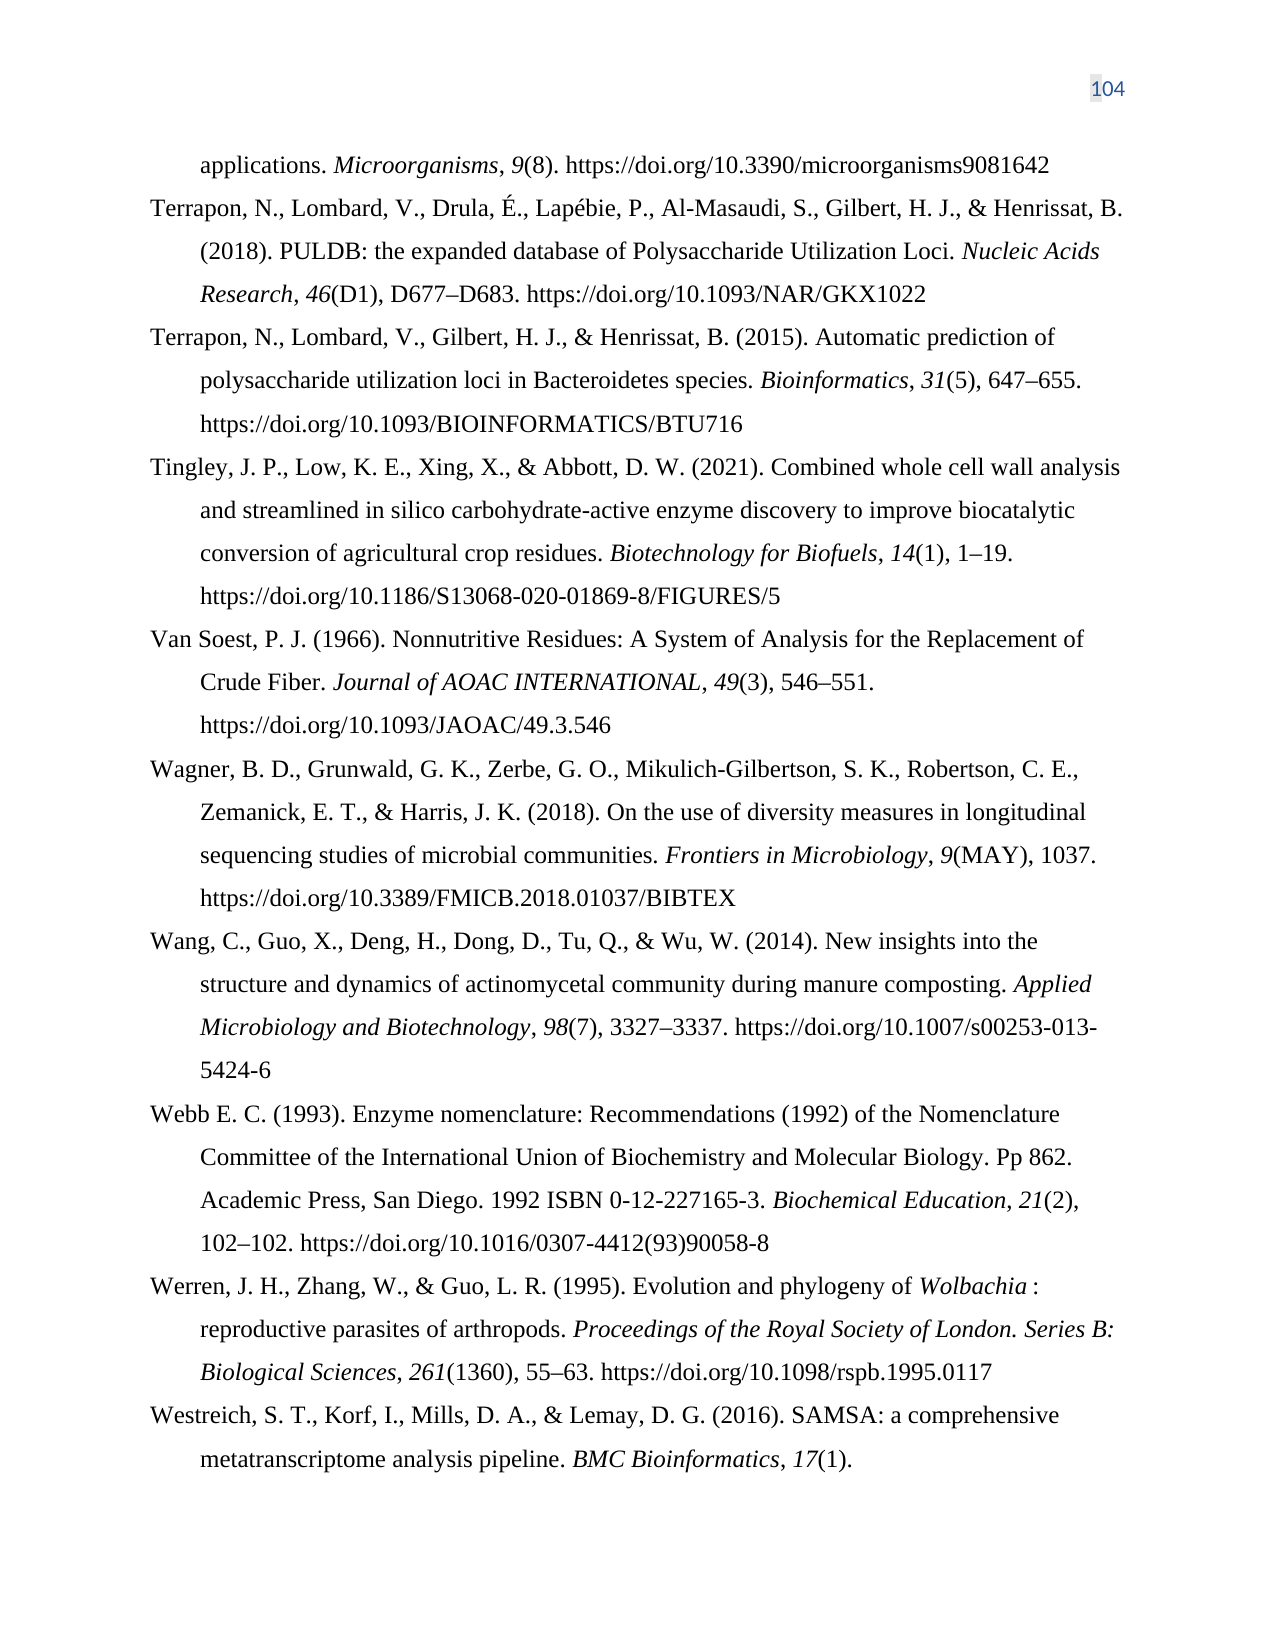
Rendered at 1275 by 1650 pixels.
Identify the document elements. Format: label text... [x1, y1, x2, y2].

text Wang, C., Guo, X., Deng, H., Dong, D., Tu, Q., & Wu, W. (2014). New insights into the structure and dynamics of actinomycetal community during manure composting. Applied Microbiology and Biotechnology, 98(7), 3327–3337. https://doi.org/10.1007/s00253-013-5424-6 [150, 926, 1125, 1084]
text Webb E. C. (1993). Enzyme nomenclature: Recommendations (1992) of the Nomenclature Committee of the International Union of Biochemistry and Molecular Biology. Pp 862. Academic Press, San Diego. 1992 ISBN 0-12-227165-3. Biochemical Education, 21(2), 102–102. https://doi.org/10.1016/0307-4412(93)90058-8 [150, 1099, 1125, 1257]
text Van Soest, P. J. (1966). Nonnutritive Residues: A System of Analysis for the Replacement of Crude Fiber. Journal of AOAC INTERNATIONAL, 49(3), 546–551. https://doi.org/10.1093/JAOAC/49.3.546 [150, 624, 1125, 739]
text Wagner, B. D., Grunwald, G. K., Zerbe, G. O., Mikulich-Gilbertson, S. K., Robertson, C. E., Zemanick, E. T., & Harris, J. K. (2018). On the use of diversity measures in longitudinal sequencing studies of microbial communities. Frontiers in Microbiology, 9(MAY), 1037. https://doi.org/10.3389/FMICB.2018.01037/BIBTEX [150, 754, 1125, 912]
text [150, 150, 1125, 179]
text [150, 1401, 1125, 1472]
text Terrapon, N., Lombard, V., Drula, É., Lapébie, P., Al-Masaudi, S., Gilbert, H. J., & Henrissat, B. (2018). PULDB: the expanded database of Polysaccharide Utilization Loci. Nucleic Acids Research, 46(D1), D677–D683. https://doi.org/10.1093/NAR/GKX1022 [150, 193, 1125, 308]
text Terrapon, N., Lombard, V., Gilbert, H. J., & Henrissat, B. (2015). Automatic prediction of polysaccharide utilization loci in Bacteroidetes species. Bioinformatics, 31(5), 647–655. https://doi.org/10.1093/BIOINFORMATICS/BTU716 [150, 322, 1125, 437]
text Werren, J. H., Zhang, W., & Guo, L. R. (1995). Evolution and phylogeny of Wolbachia : reproductive parasites of arthropods. Proceedings of the Royal Society of London. Series B: Biological Sciences, 261(1360), 55–63. https://doi.org/10.1098/rspb.1995.0117 [150, 1271, 1125, 1386]
text Tingley, J. P., Low, K. E., Xing, X., & Abbott, D. W. (2021). Combined whole cell wall analysis and streamlined in silico carbohydrate-active enzyme discovery to improve biocatalytic conversion of agricultural crop residues. Biotechnology for Biofuels, 14(1), 1–19. https://doi.org/10.1186/S13068-020-01869-8/FIGURES/5 [150, 452, 1125, 610]
